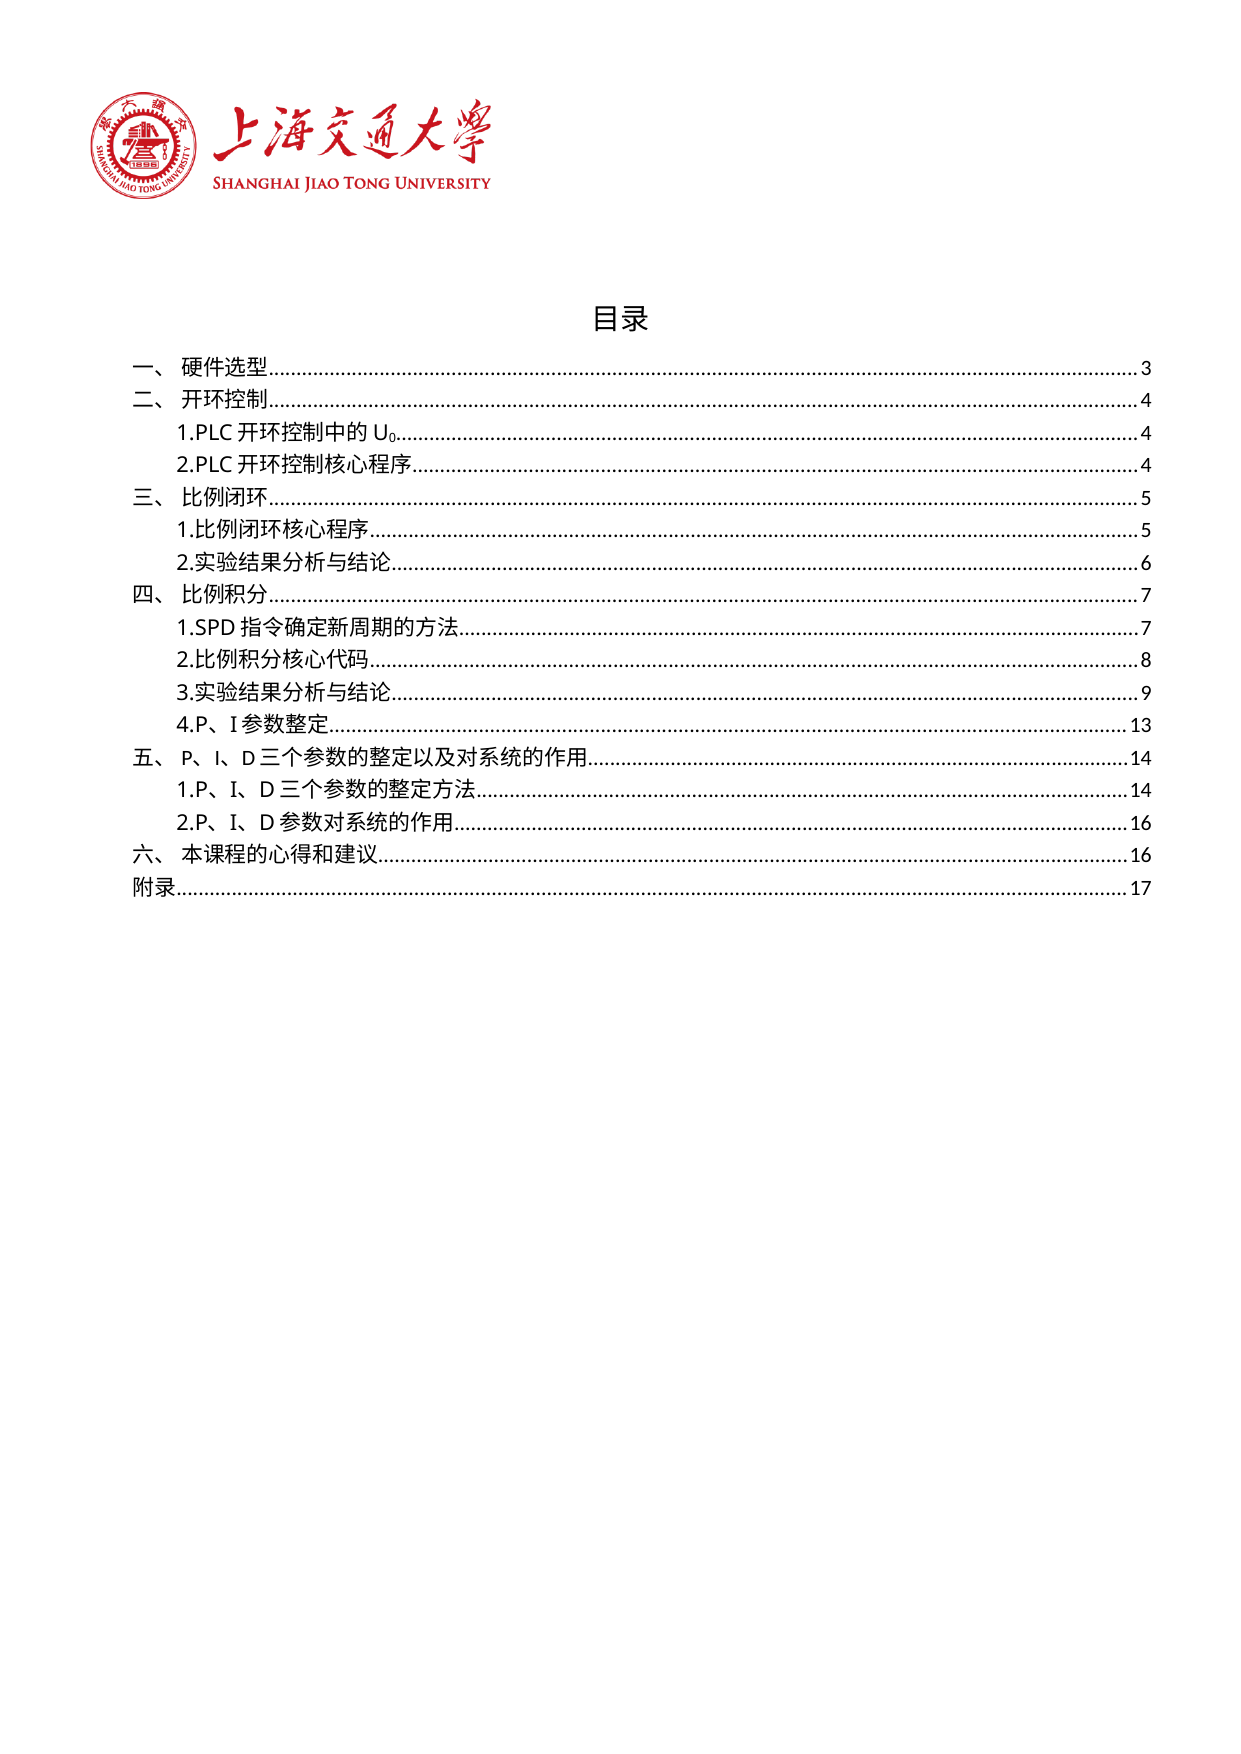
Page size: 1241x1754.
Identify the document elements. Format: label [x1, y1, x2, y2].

picture [90, 92, 491, 199]
